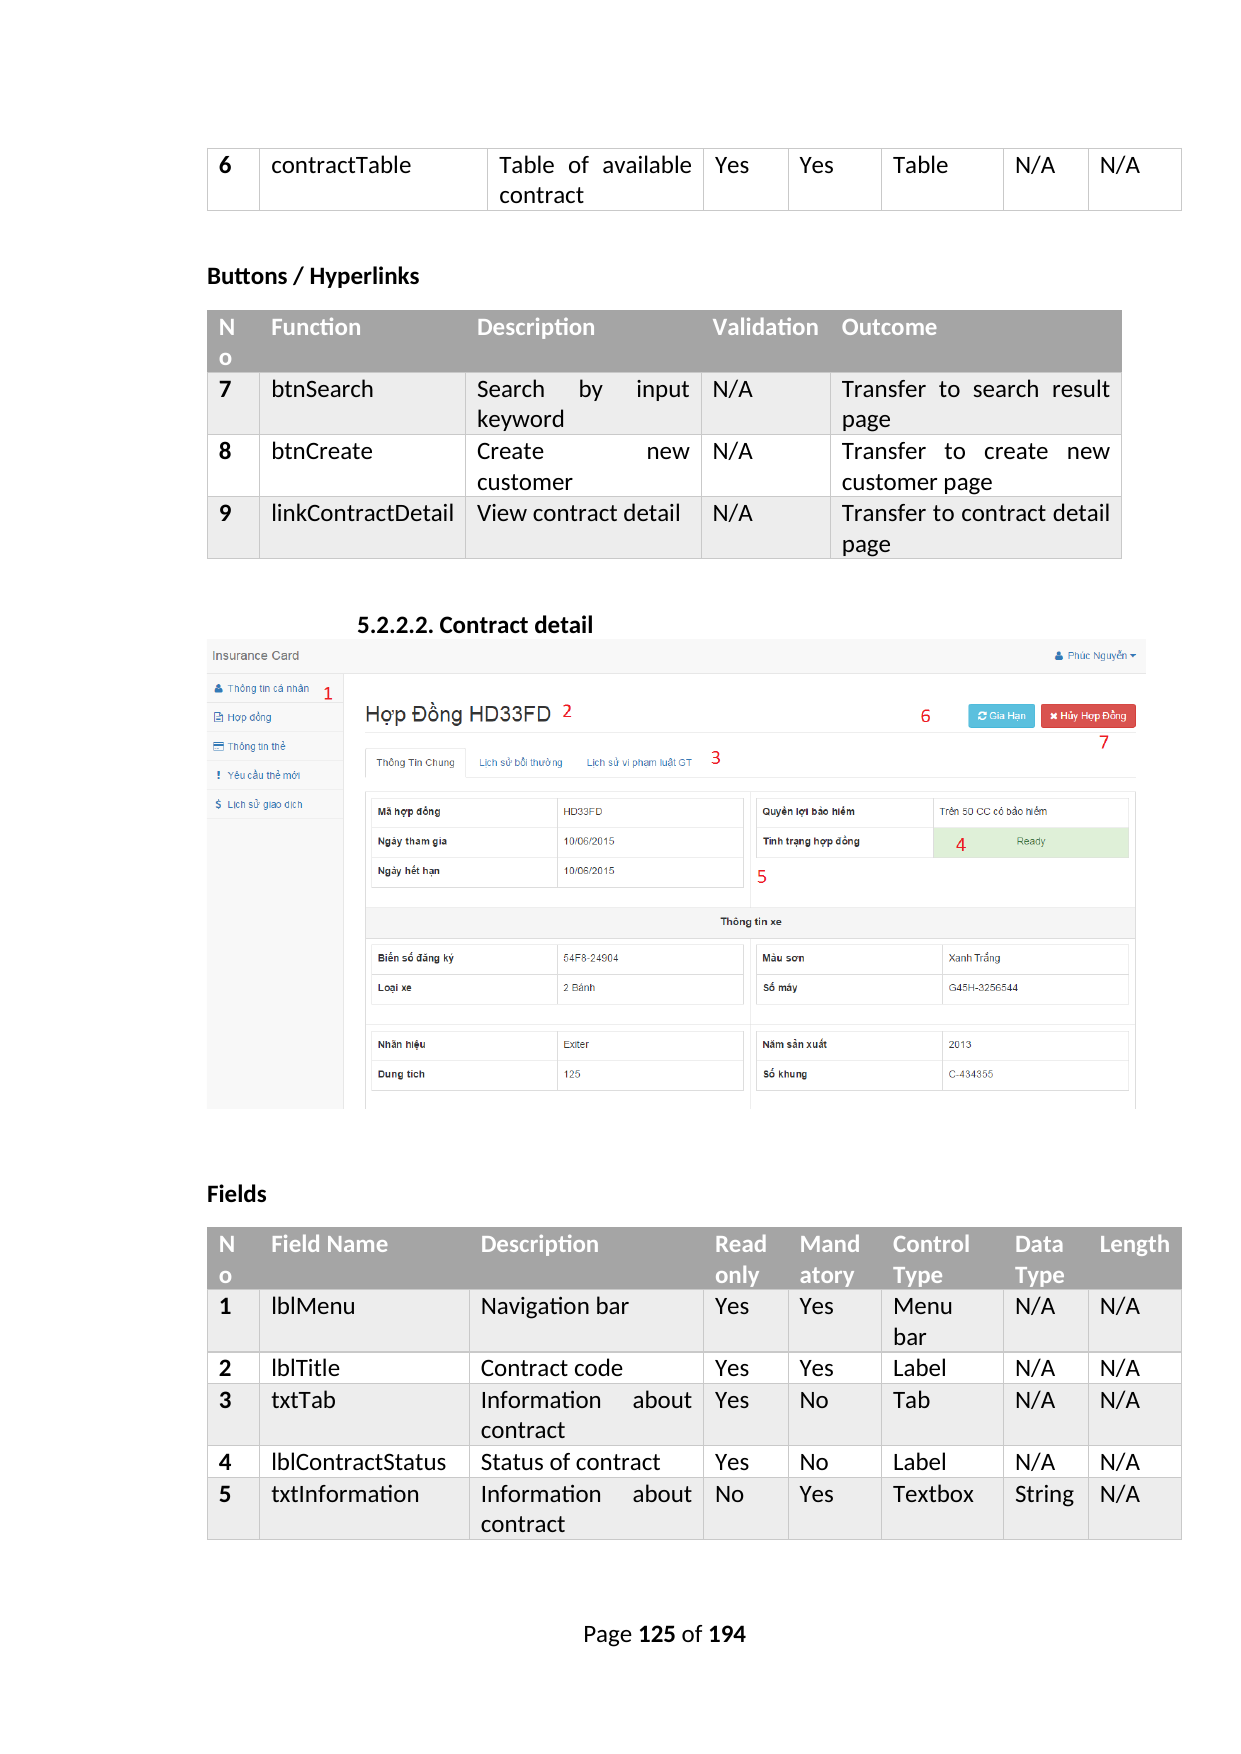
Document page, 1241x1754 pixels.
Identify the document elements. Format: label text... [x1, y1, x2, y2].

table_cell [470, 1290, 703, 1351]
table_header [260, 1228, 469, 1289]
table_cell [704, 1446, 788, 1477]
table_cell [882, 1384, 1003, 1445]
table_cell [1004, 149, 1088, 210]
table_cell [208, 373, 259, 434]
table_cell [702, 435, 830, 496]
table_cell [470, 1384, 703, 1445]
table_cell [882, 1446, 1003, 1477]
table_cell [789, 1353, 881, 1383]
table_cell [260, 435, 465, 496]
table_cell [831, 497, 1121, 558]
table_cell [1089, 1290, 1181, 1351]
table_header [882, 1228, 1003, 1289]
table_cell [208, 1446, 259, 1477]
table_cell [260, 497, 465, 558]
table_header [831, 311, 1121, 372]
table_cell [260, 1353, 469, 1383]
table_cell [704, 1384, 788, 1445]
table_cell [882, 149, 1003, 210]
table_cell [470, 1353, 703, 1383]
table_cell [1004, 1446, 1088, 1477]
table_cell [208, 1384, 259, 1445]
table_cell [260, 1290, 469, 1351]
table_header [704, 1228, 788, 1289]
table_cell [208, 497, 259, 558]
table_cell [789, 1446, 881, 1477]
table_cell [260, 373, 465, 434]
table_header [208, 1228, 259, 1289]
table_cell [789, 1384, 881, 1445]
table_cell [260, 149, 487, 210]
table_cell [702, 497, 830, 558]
subtitle Contract detail [357, 609, 1122, 639]
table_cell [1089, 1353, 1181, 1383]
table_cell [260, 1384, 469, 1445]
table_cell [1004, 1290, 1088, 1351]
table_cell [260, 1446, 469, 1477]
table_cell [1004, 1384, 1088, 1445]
text Fields [207, 1178, 1122, 1208]
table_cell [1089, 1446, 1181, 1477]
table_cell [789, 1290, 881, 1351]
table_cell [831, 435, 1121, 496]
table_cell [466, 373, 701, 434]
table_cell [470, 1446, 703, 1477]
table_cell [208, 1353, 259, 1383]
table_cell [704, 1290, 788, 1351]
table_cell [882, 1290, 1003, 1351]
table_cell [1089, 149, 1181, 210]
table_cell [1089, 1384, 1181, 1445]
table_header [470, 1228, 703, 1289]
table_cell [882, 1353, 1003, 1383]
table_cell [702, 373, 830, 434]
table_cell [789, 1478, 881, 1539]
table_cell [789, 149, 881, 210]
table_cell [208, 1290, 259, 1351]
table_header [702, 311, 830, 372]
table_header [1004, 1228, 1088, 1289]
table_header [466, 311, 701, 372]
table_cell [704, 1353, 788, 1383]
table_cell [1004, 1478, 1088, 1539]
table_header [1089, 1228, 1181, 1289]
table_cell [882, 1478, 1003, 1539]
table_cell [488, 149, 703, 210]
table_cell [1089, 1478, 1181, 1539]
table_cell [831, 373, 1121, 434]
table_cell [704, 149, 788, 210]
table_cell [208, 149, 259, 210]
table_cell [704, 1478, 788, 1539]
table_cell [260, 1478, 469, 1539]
text Buttons / Hyperlinks [207, 260, 1122, 291]
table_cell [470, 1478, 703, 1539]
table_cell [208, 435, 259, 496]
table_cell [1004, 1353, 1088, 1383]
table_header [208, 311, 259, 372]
picture [206, 639, 1146, 1109]
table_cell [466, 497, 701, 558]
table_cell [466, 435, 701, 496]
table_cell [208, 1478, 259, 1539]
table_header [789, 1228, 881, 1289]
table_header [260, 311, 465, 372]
